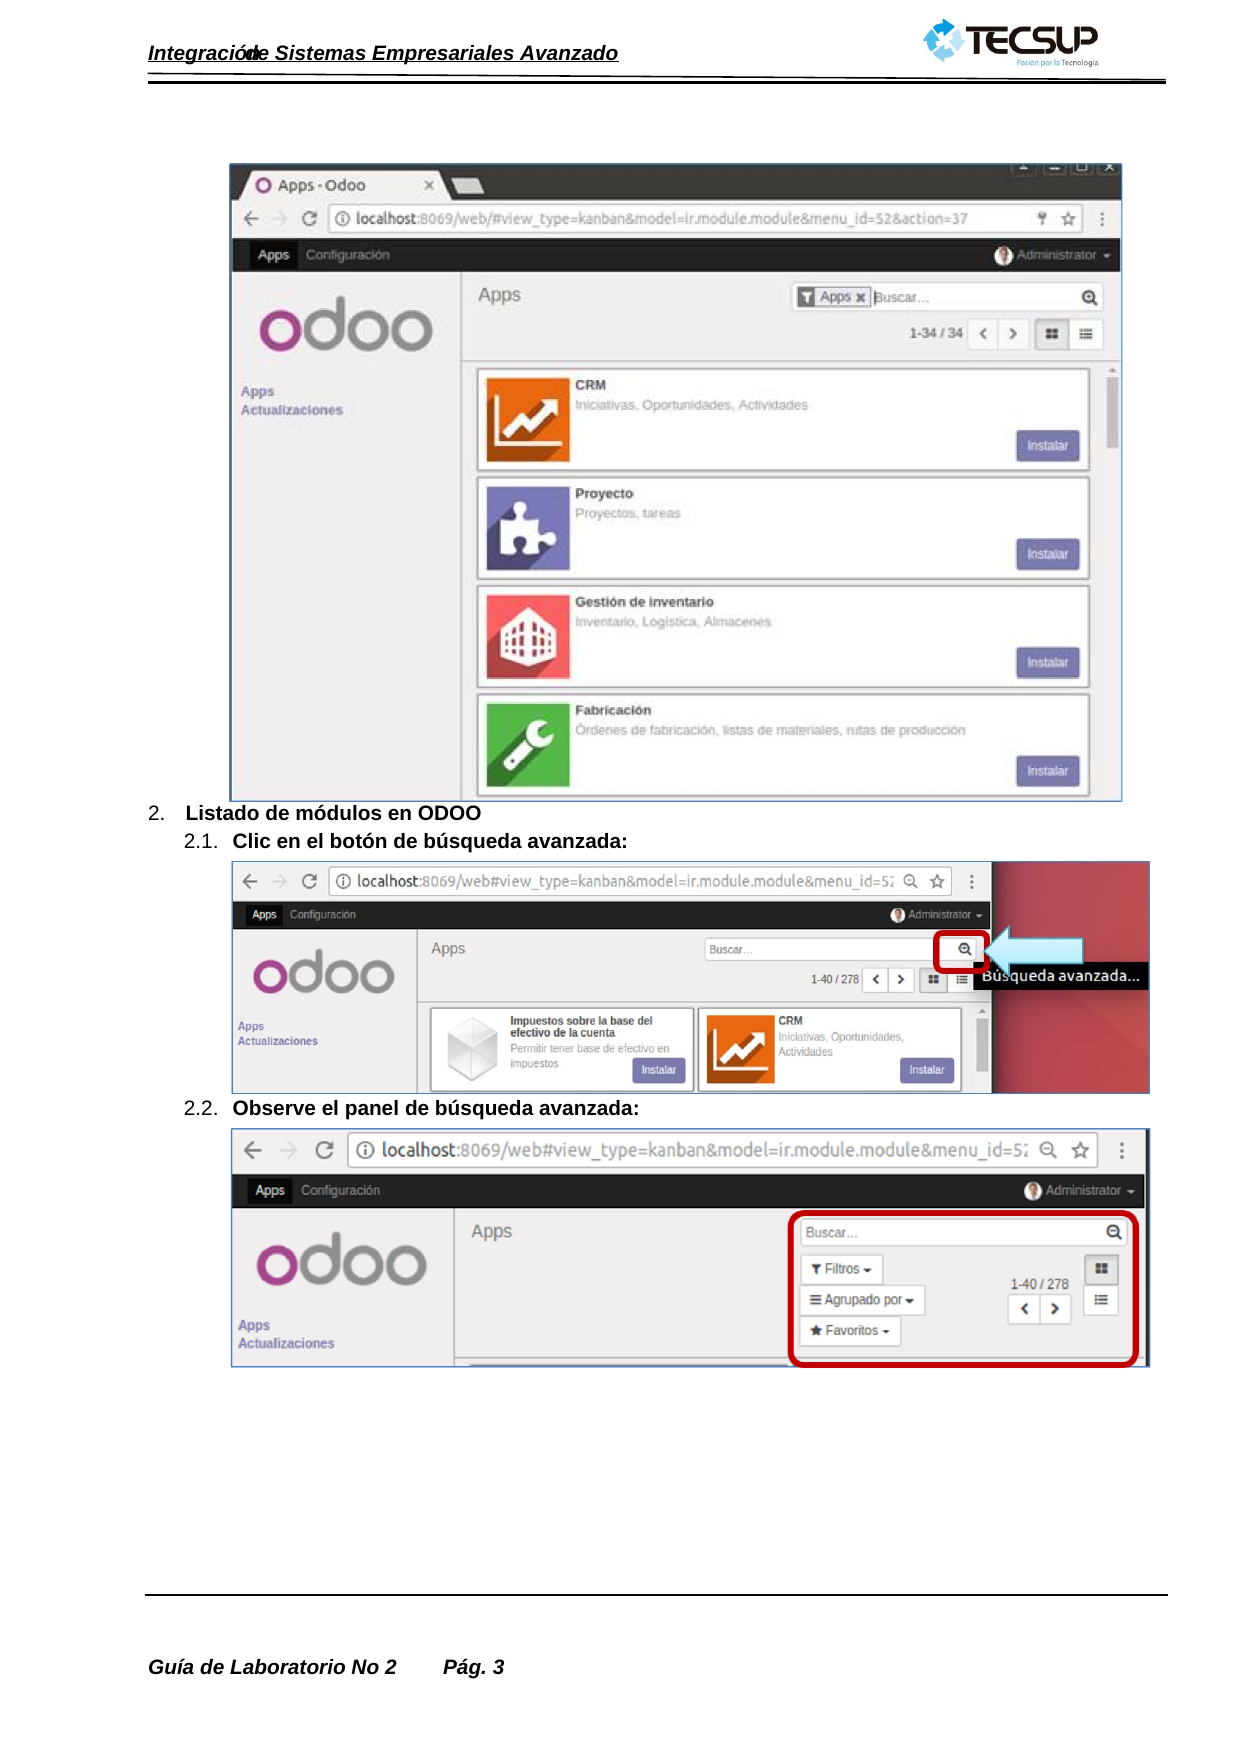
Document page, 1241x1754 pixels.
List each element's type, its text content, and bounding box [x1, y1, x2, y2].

list Clic en el botón de búsqueda avanzada: [184, 830, 1182, 853]
picture [228, 858, 1152, 1097]
list Observe el panel de búsqueda avanzada: [184, 1097, 1182, 1120]
picture [228, 162, 1123, 802]
list Listado de módulos en ODOO [148, 802, 1183, 825]
picture [228, 1125, 1151, 1370]
picture [922, 18, 1102, 69]
